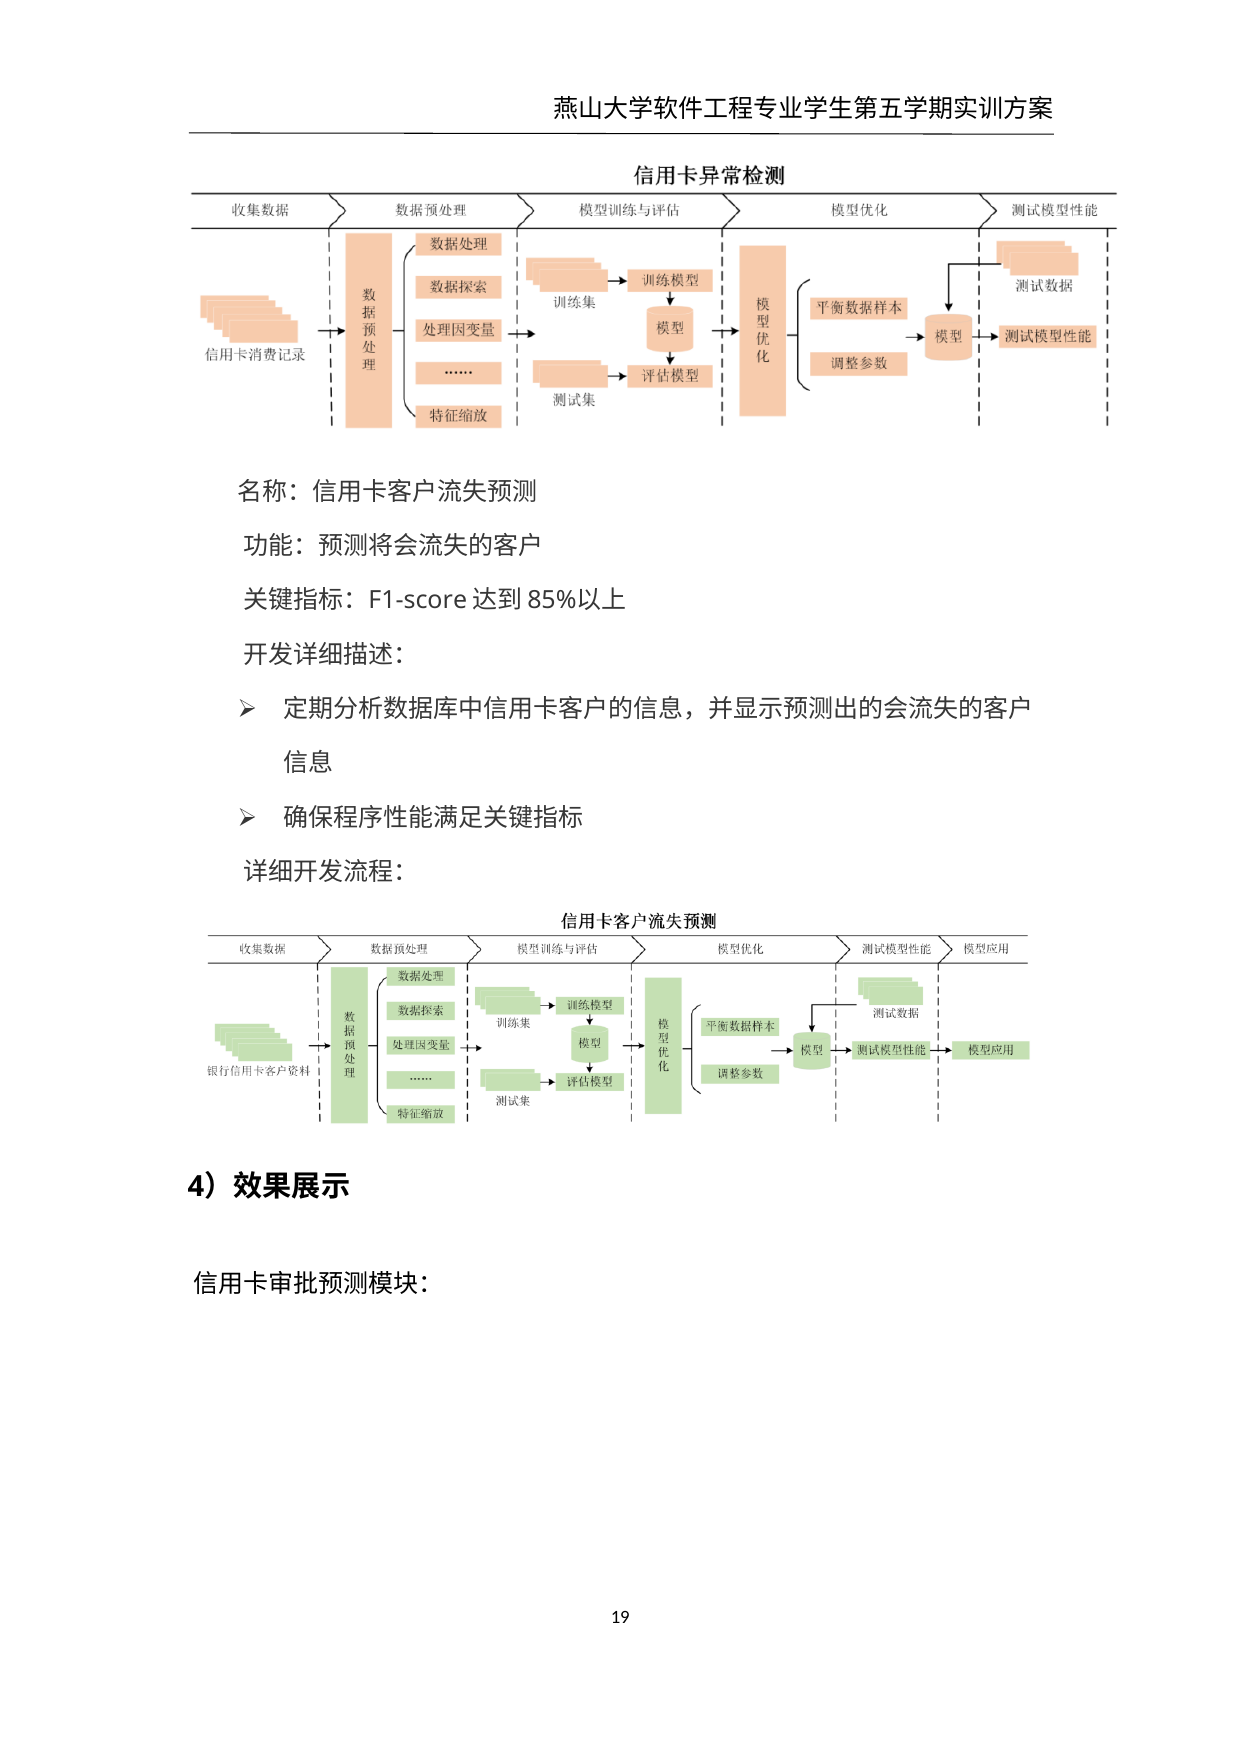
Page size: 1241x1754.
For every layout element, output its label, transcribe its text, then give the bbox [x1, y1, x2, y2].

list 确保程序性能满足关键指标 [237, 797, 1053, 833]
text 信用卡审批预测模块： [187, 1256, 1053, 1299]
picture [187, 162, 1133, 437]
text 关键指标：F1-score达到85%以上 [187, 580, 1053, 616]
text 详细开发流程： [187, 852, 1053, 888]
text 开发详细描述： [187, 634, 1053, 670]
text 名称：信用卡客户流失预测 [187, 471, 1053, 507]
subtitle 4）效果展示 [187, 1163, 1053, 1205]
picture [205, 906, 1036, 1133]
list 定期分析数据库中信用卡客户的信息，并显示预测出的会流失的客户信息 [237, 688, 1053, 779]
text 功能：预测将会流失的客户 [187, 525, 1053, 562]
